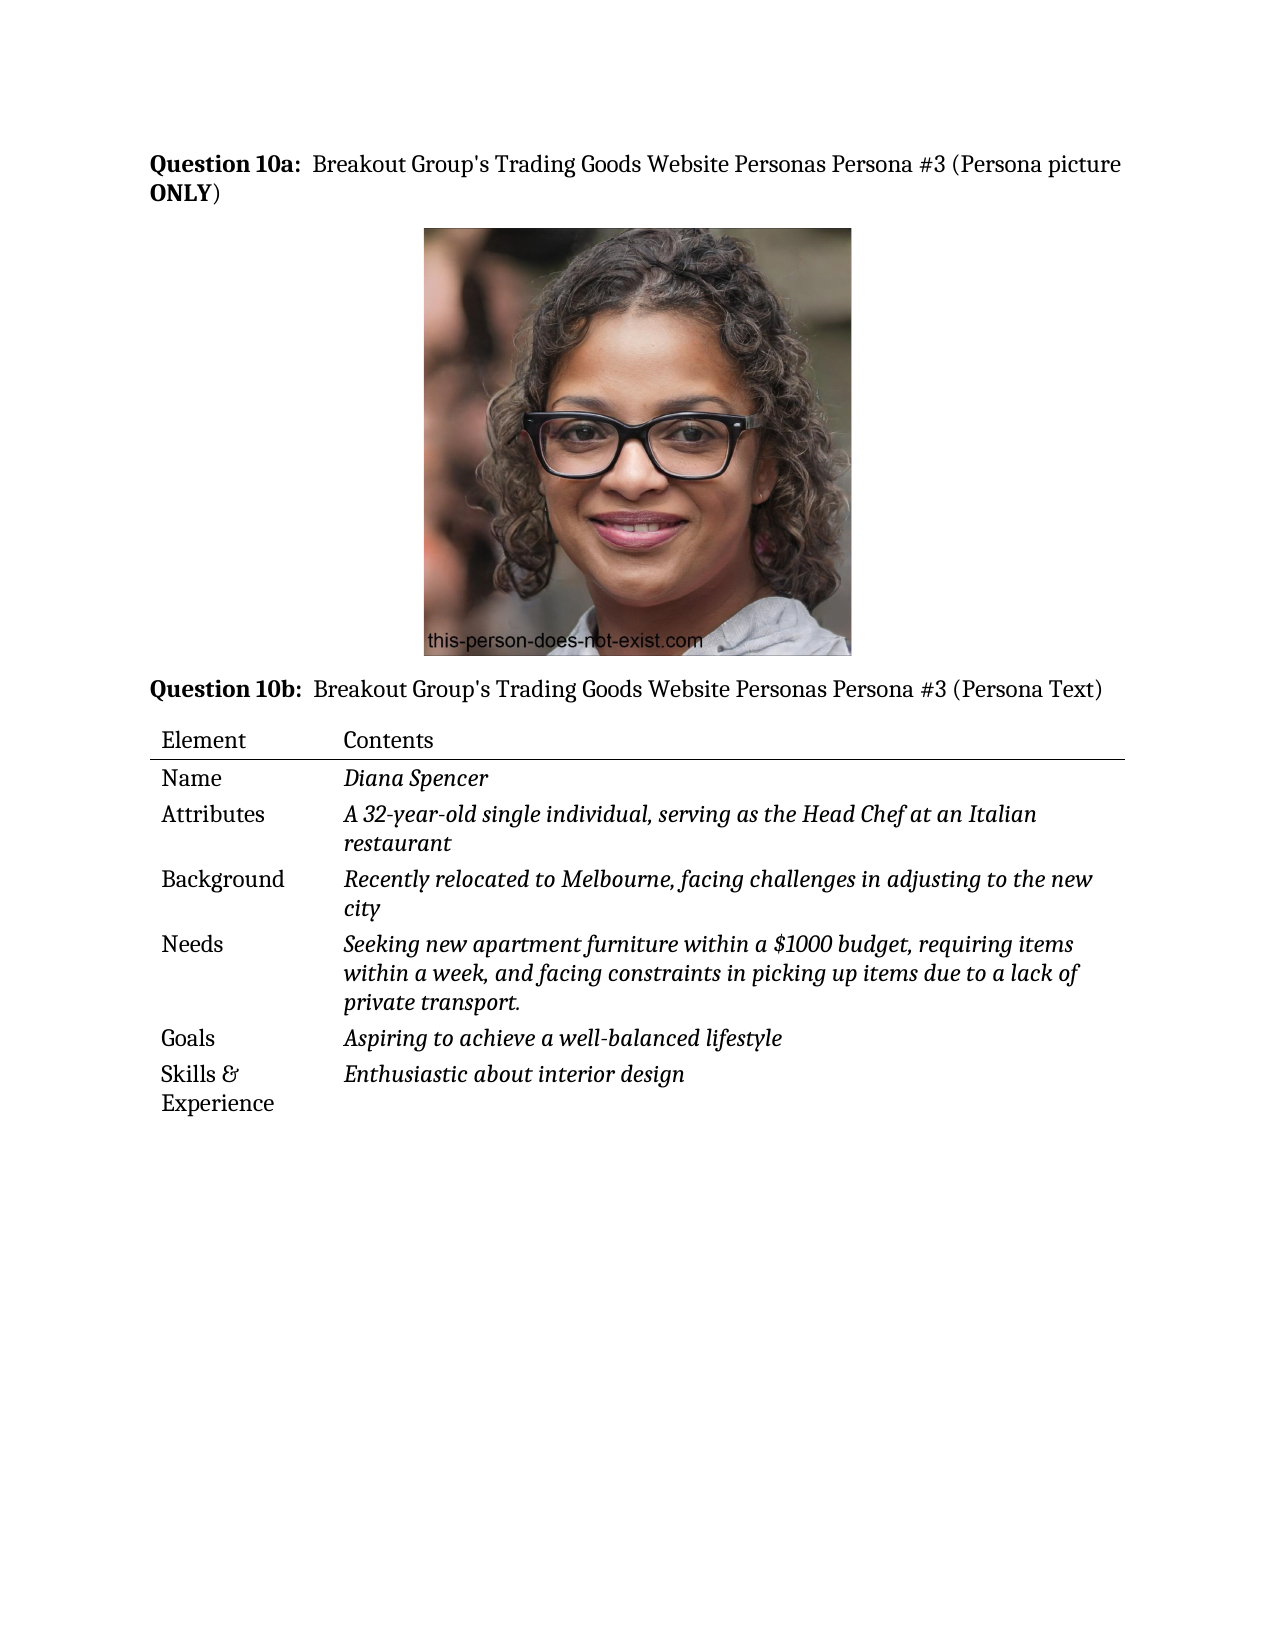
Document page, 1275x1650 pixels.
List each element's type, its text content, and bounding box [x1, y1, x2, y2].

table_header Contents [332, 722, 1125, 758]
table_cell Enthusiastic about interior design [332, 1056, 1125, 1121]
table_cell Skills & Experience [150, 1056, 332, 1121]
table_cell Seeking new apartment furniture within a $1000 budget, requiring items within a week, and facing constraints in picking up items due to a lack of private transport. [332, 926, 1125, 1020]
text Question 10b: Breakout Group's Trading Goods Website Personas Persona #3 (Persona Text) [150, 675, 1125, 703]
table_cell Background [150, 861, 332, 926]
table_cell Diana Spencer [332, 760, 1125, 796]
table_cell Aspiring to achieve a well-balanced lifestyle [332, 1020, 1125, 1056]
table_cell Needs [150, 926, 332, 1020]
table_cell Name [150, 760, 332, 796]
text Question 10a: Breakout Group's Trading Goods Website Personas Persona #3 (Persona picture ONLY) [150, 150, 1125, 207]
table_header Element [150, 722, 332, 758]
table_cell Attributes [150, 796, 332, 861]
picture [423, 228, 852, 656]
table_cell A 32-year-old single individual, serving as the Head Chef at an Italian restaurant [332, 796, 1125, 861]
table_cell Recently relocated to Melbourne, facing challenges in adjusting to the new city [332, 861, 1125, 926]
table_cell Goals [150, 1020, 332, 1056]
